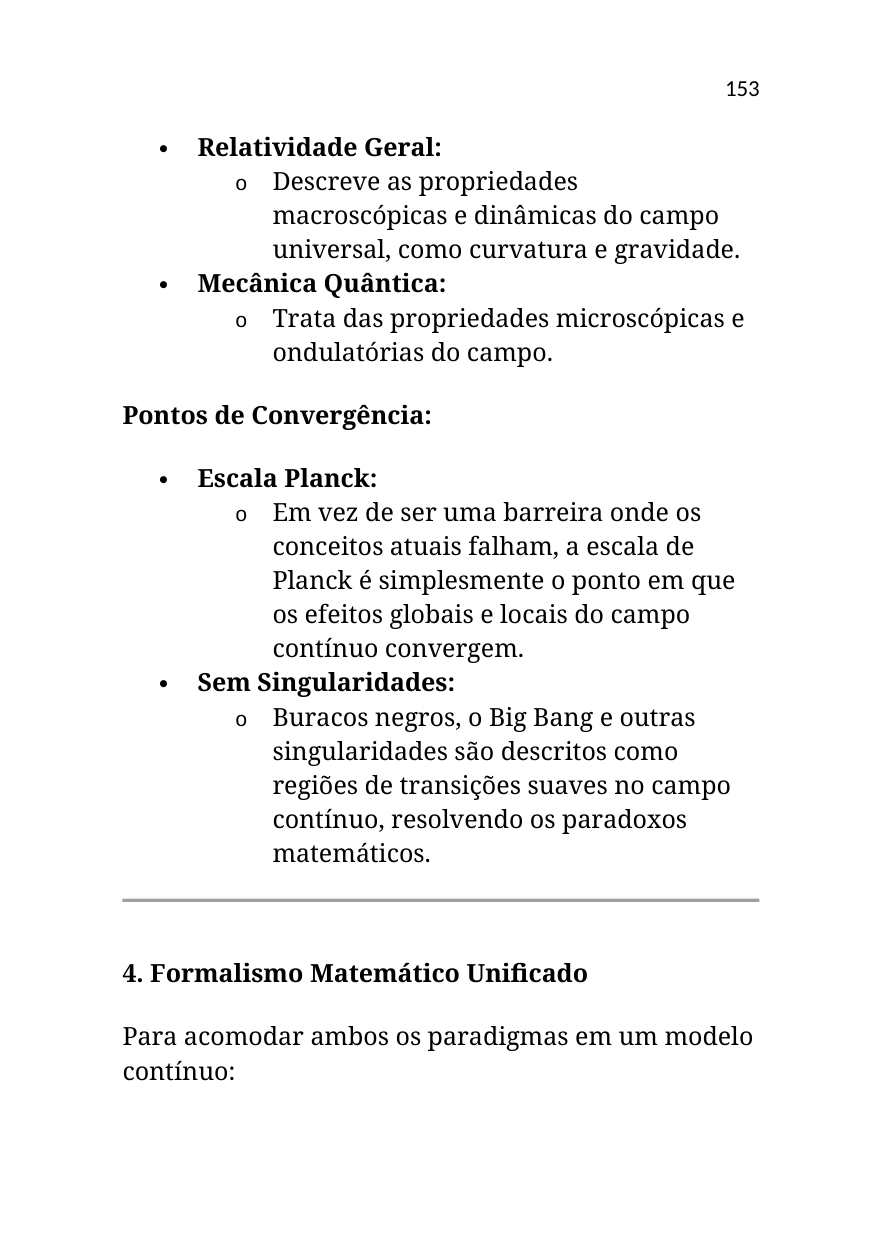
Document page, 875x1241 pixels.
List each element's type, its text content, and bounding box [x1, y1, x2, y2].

list Escala Planck: [160, 461, 759, 495]
text Pontos de Convergência: [122, 397, 759, 432]
text Para acomodar ambos os paradigmas em um modelo contínuo: [122, 1019, 759, 1087]
list Descreve as propriedades macroscópicas e dinâmicas do campo universal, como curvatura e gravidade. [235, 164, 759, 266]
list Relatividade Geral: [160, 130, 759, 164]
list Mecânica Quântica: [160, 266, 759, 300]
text 4. Formalismo Matemático Unificado [122, 956, 759, 990]
list Em vez de ser uma barreira onde os conceitos atuais falham, a escala de Planck é simplesmente o ponto em que os efeitos globais e locais do campo contínuo convergem. [235, 495, 759, 665]
list Buracos negros, o Big Bang e outras singularidades são descritos como regiões de transições suaves no campo contínuo, resolvendo os paradoxos matemáticos. [235, 699, 759, 869]
list Trata das propriedades microscópicas e ondulatórias do campo. [235, 300, 759, 368]
list Sem Singularidades: [160, 665, 759, 699]
